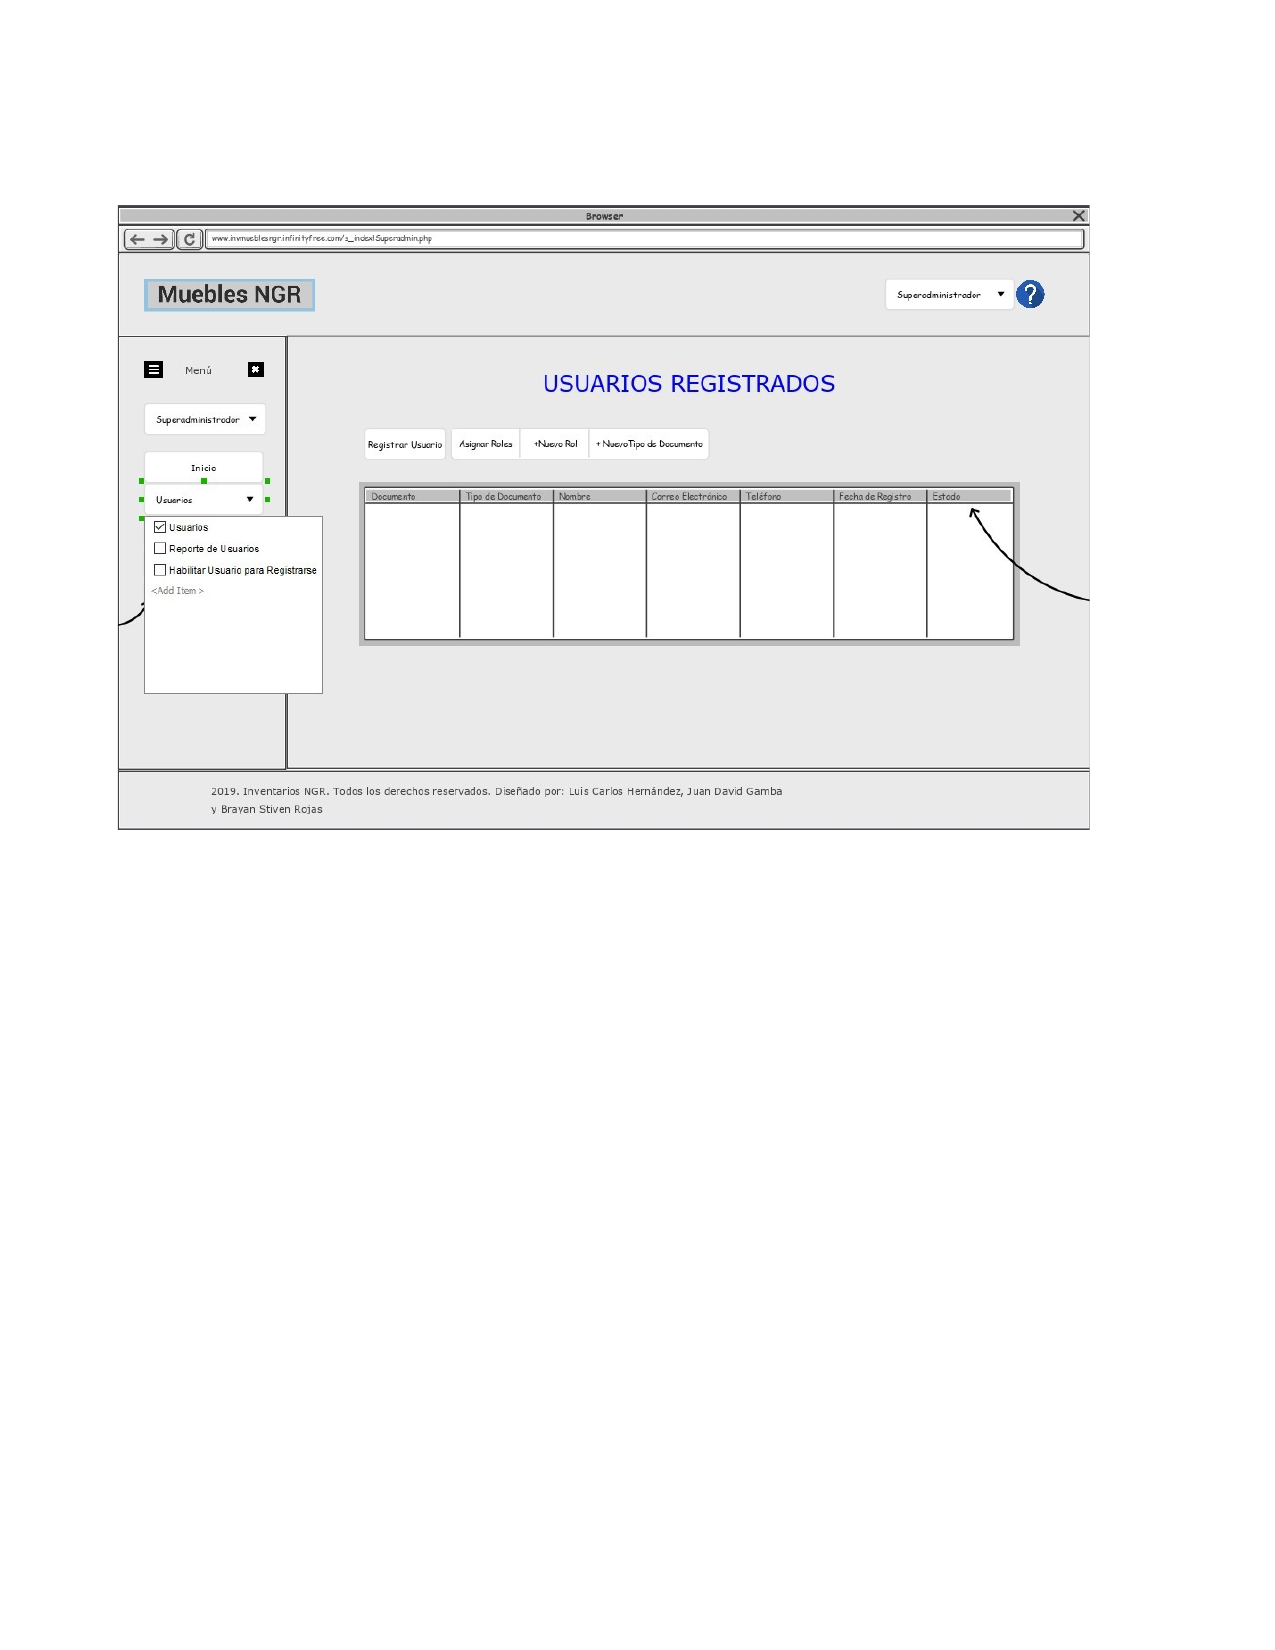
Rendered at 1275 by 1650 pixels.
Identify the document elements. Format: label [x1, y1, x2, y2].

picture [117, 205, 1090, 830]
